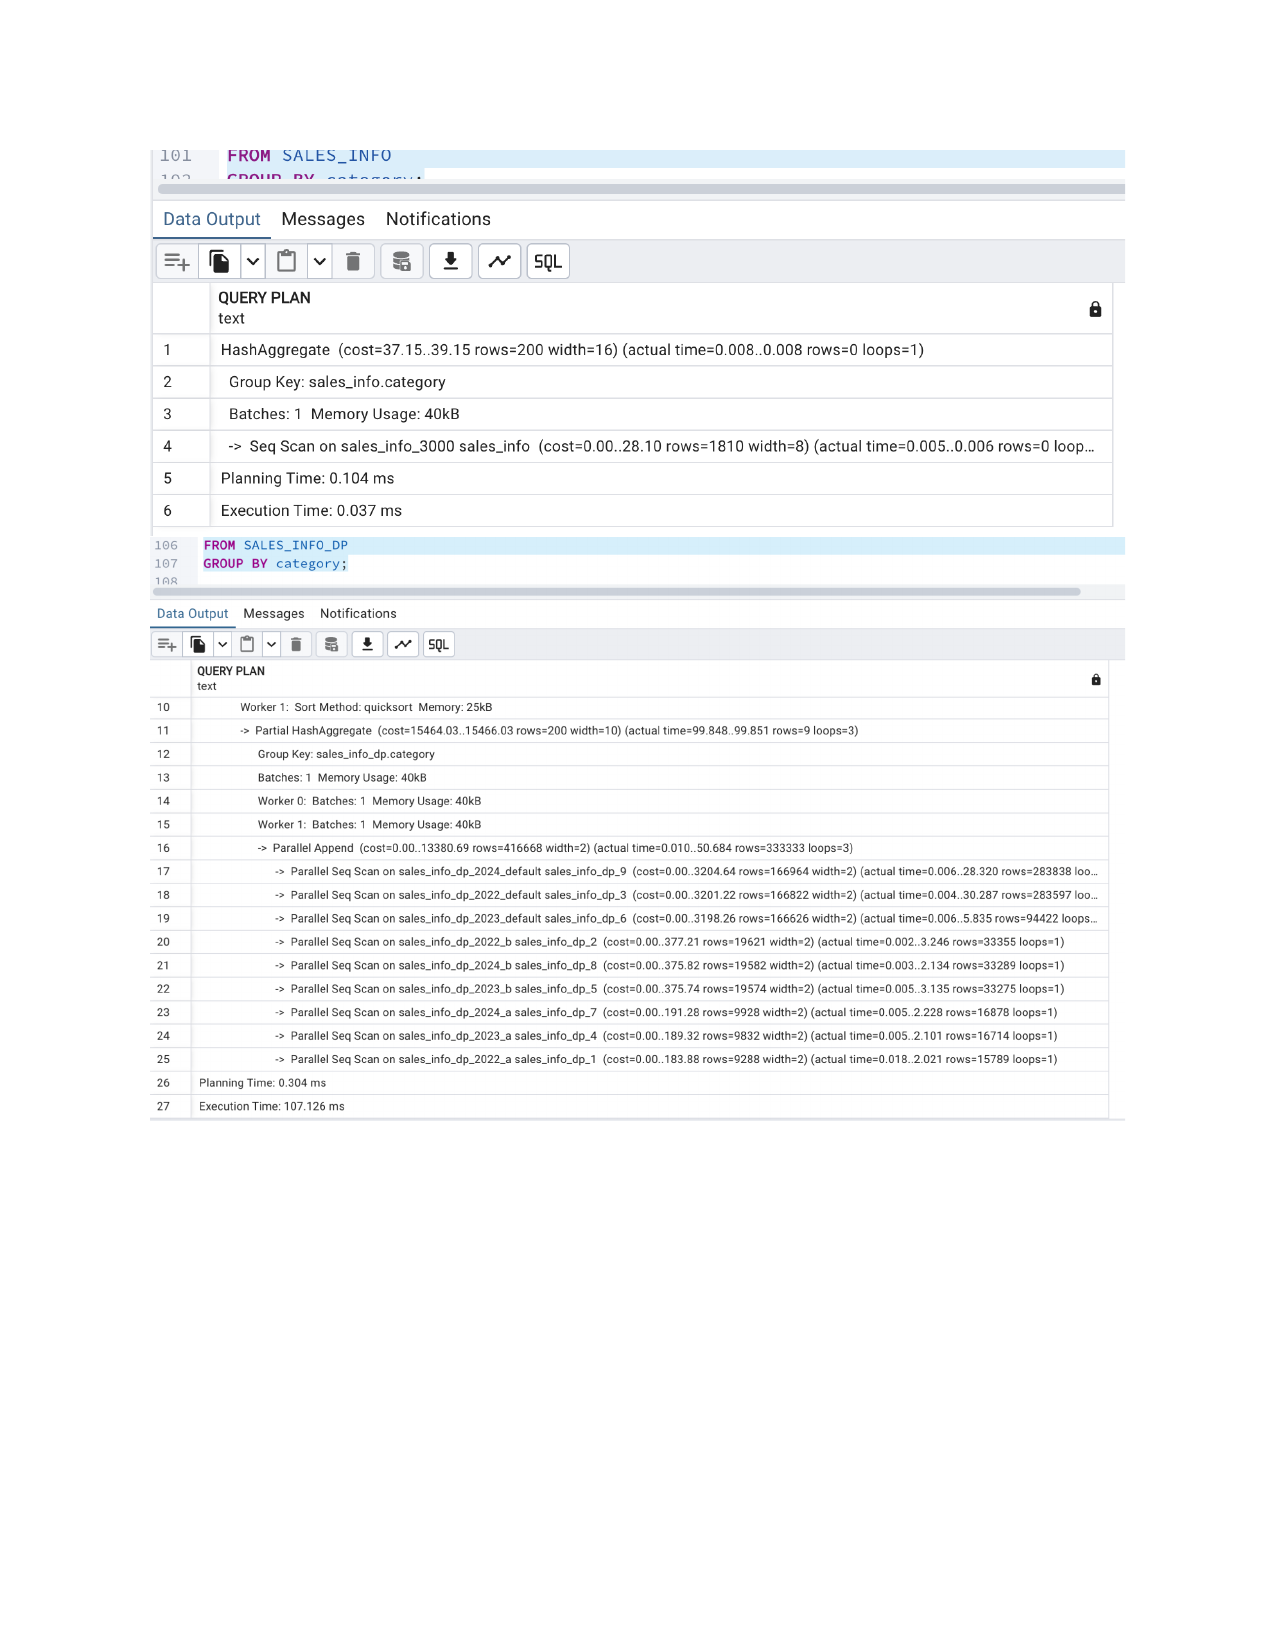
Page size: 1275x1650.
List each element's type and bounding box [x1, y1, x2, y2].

picture [150, 150, 1125, 536]
picture [150, 537, 1125, 1121]
